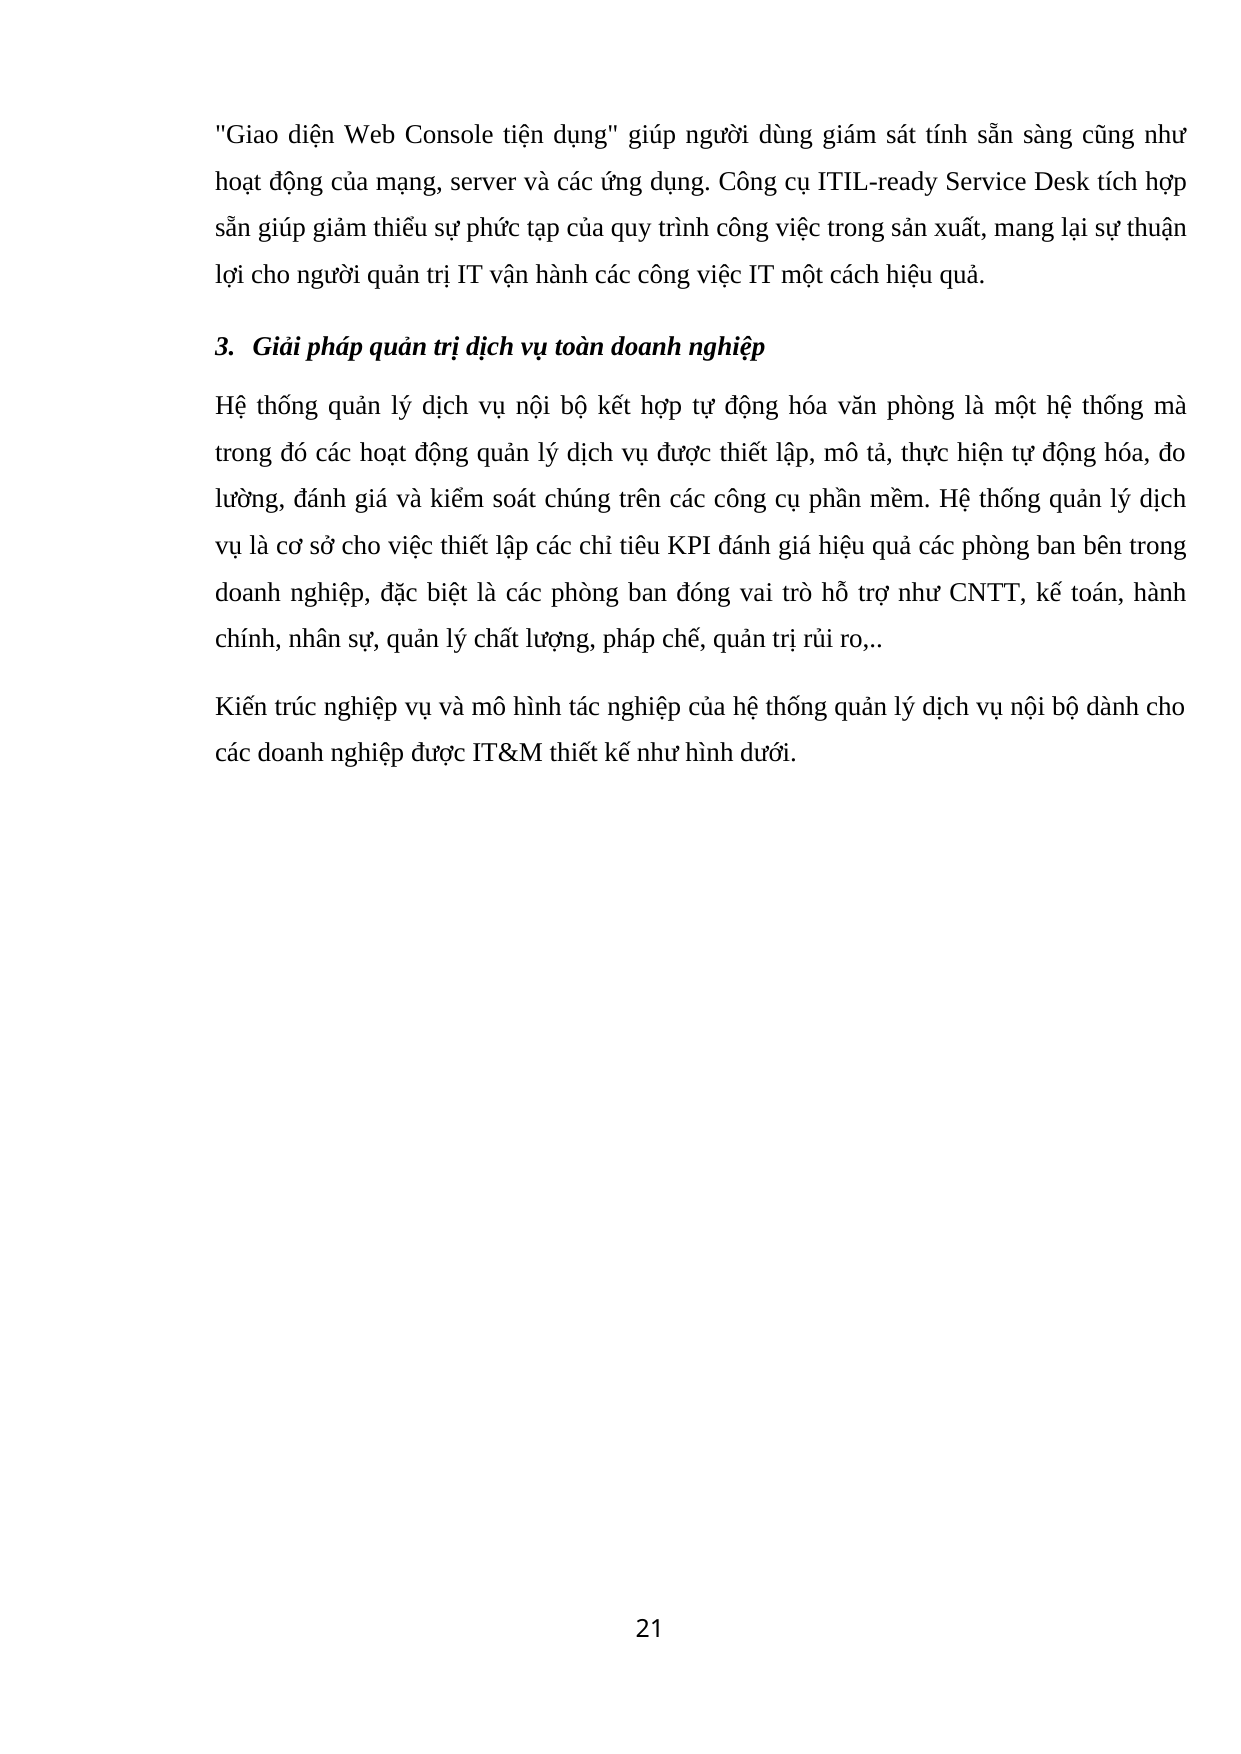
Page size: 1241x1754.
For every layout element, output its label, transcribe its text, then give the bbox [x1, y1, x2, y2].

list Kiến trúc nghiệp vụ và mô hình tác nghiệp của hệ thống quản lý dịch vụ nội bộ dành cho các doanh nghiệp được IT&M thiết kế như hình dưới. [215, 690, 1188, 768]
subtitle Giải pháp quản trị dịch vụ toàn doanh nghiệp [215, 330, 1188, 361]
list Hệ thống quản lý dịch vụ nội bộ kết hợp tự động hóa văn phòng là một hệ thống mà trong đó các hoạt động quản lý dịch vụ được thiết lập, mô tả, thực hiện tự động hóa, đo lường, đánh giá và kiểm soát chúng trên các công cụ phần mềm. Hệ thống quản lý dịch vụ là cơ sở cho việc thiết lập các chỉ tiêu KPI đánh giá hiệu quả các phòng ban bên trong doanh nghiệp, đặc biệt là các phòng ban đóng vai trò hỗ trợ như CNTT, kế toán, hành chính, nhân sự, quản lý chất lượng, pháp chế, quản trị rủi ro,.. [215, 389, 1188, 653]
list "Giao diện Web Console tiện dụng" giúp người dùng giám sát tính sẵn sàng cũng như hoạt động của mạng, server và các ứng dụng. Công cụ ITIL-ready Service Desk tích hợp sẵn giúp giảm thiểu sự phức tạp của quy trình công việc trong sản xuất, mang lại sự thuận lợi cho người quản trị IT vận hành các công việc IT một cách hiệu quả. [215, 118, 1188, 289]
